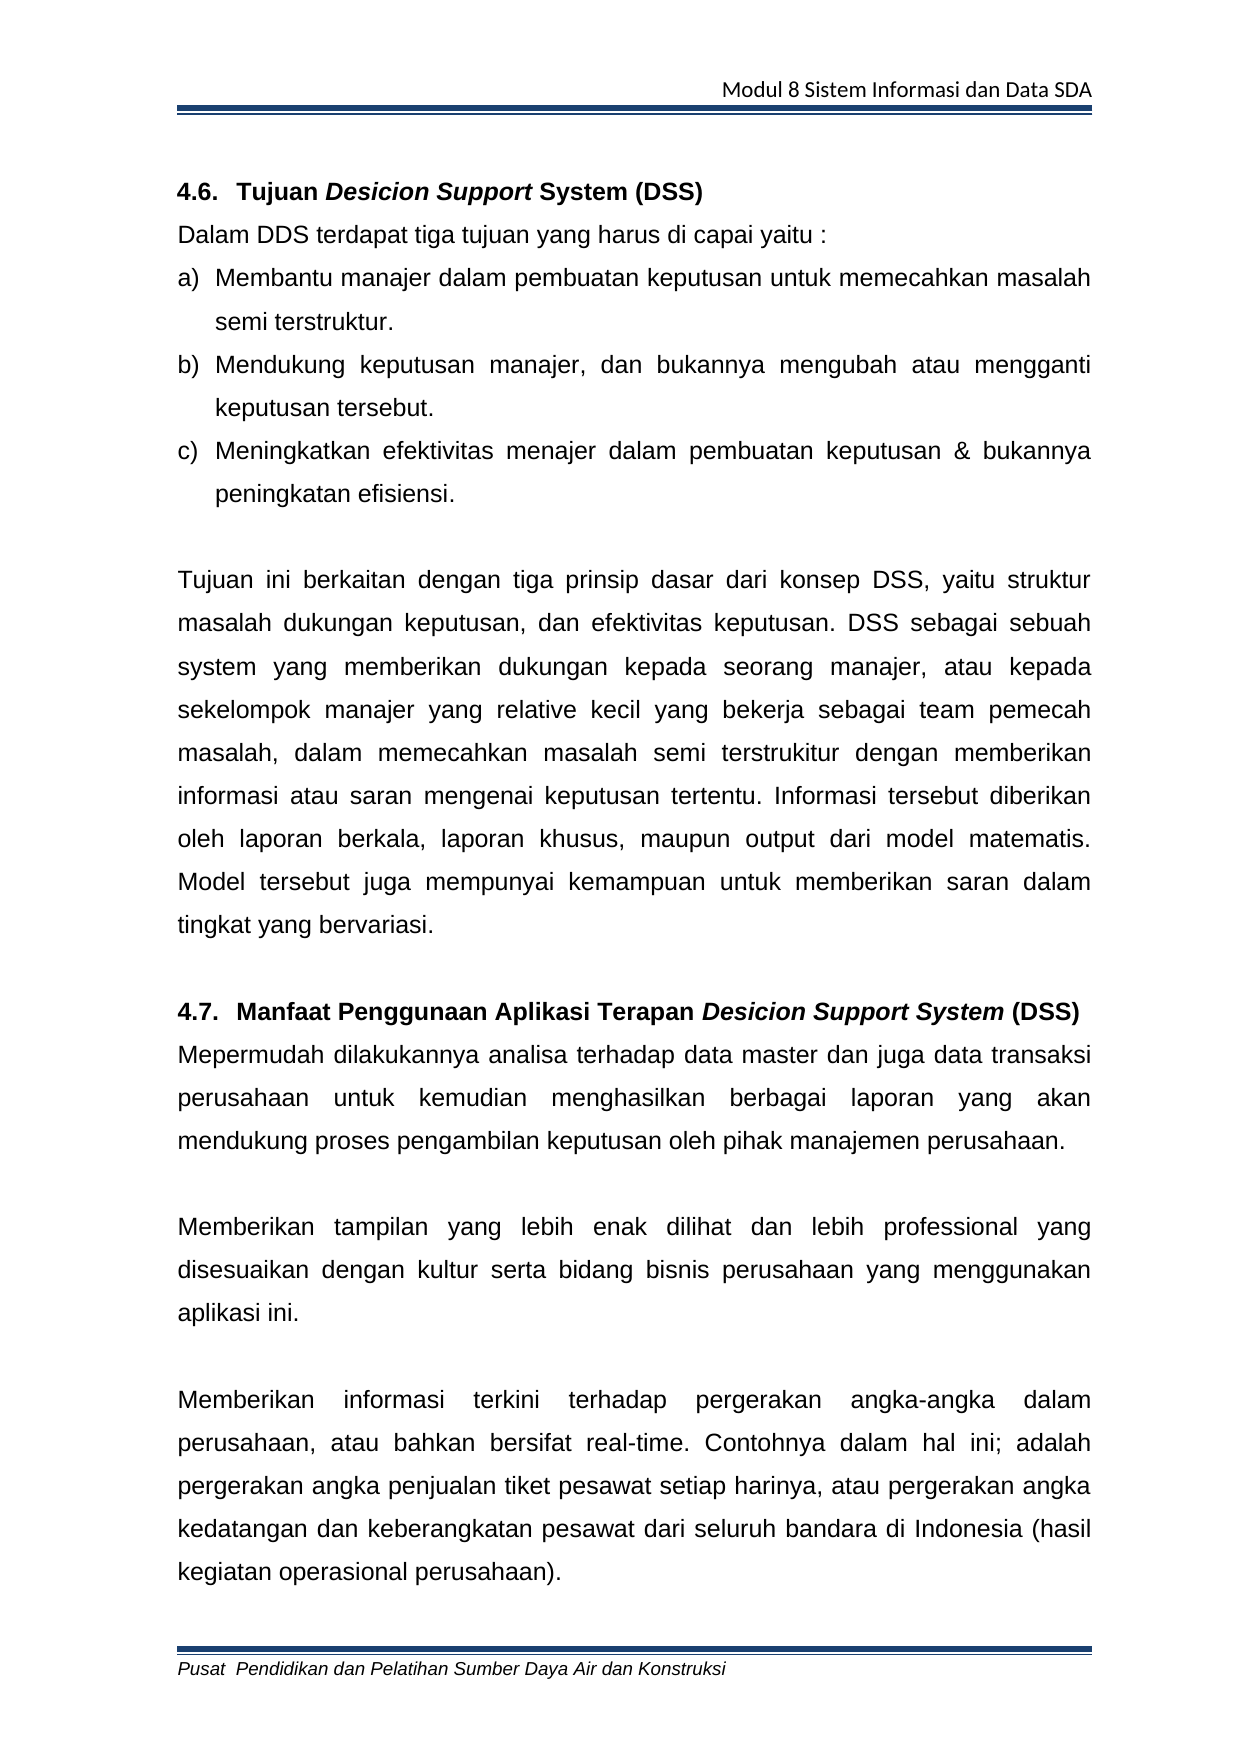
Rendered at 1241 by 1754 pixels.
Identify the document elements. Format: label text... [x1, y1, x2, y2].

text Memberikan tampilan yang lebih enak dilihat dan lebih professional yang disesuaikan dengan kultur serta bidang bisnis perusahaan yang menggunakan aplikasi ini. [177, 1212, 1092, 1327]
subtitle Manfaat Penggunaan Aplikasi Terapan Desicion Support System (DSS) [177, 997, 1092, 1025]
list Mendukung keputusan manajer, dan bukannya mengubah atau mengganti keputusan tersebut. [177, 350, 1092, 422]
text Memberikan informasi terkini terhadap pergerakan angka-angka dalam perusahaan, atau bahkan bersifat real-time. Contohnya dalam hal ini; adalah pergerakan angka penjualan tiket pesawat setiap harinya, atau pergerakan angka kedatangan dan keberangkatan pesawat dari seluruh bandara di Indonesia (hasil kegiatan operasional perusahaan). [177, 1385, 1092, 1586]
list Meningkatkan efektivitas menajer dalam pembuatan keputusan & bukannya peningkatan efisiensi. [177, 436, 1092, 508]
text Tujuan ini berkaitan dengan tiga prinsip dasar dari konsep DSS, yaitu struktur masalah dukungan keputusan, dan efektivitas keputusan. DSS sebagai sebuah system yang memberikan dukungan kepada seorang manajer, atau kepada sekelompok manajer yang relative kecil yang bekerja sebagai team pemecah masalah, dalam memecahkan masalah semi terstrukitur dengan memberikan informasi atau saran mengenai keputusan tertentu. Informasi tersebut diberikan oleh laporan berkala, laporan khusus, maupun output dari model matematis. Model tersebut juga mempunyai kemampuan untuk memberikan saran dalam tingkat yang bervariasi. [177, 565, 1092, 939]
text Mepermudah dilakukannya analisa terhadap data master dan juga data transaksi perusahaan untuk kemudian menghasilkan berbagai laporan yang akan mendukung proses pengambilan keputusan oleh pihak manajemen perusahaan. [177, 1040, 1092, 1155]
text Dalam DDS terdapat tiga tujuan yang harus di capai yaitu : [177, 220, 1092, 249]
subtitle Tujuan Desicion Support System (DSS) [177, 177, 1092, 206]
list Membantu manajer dalam pembuatan keputusan untuk memecahkan masalah semi terstruktur. [177, 263, 1092, 335]
